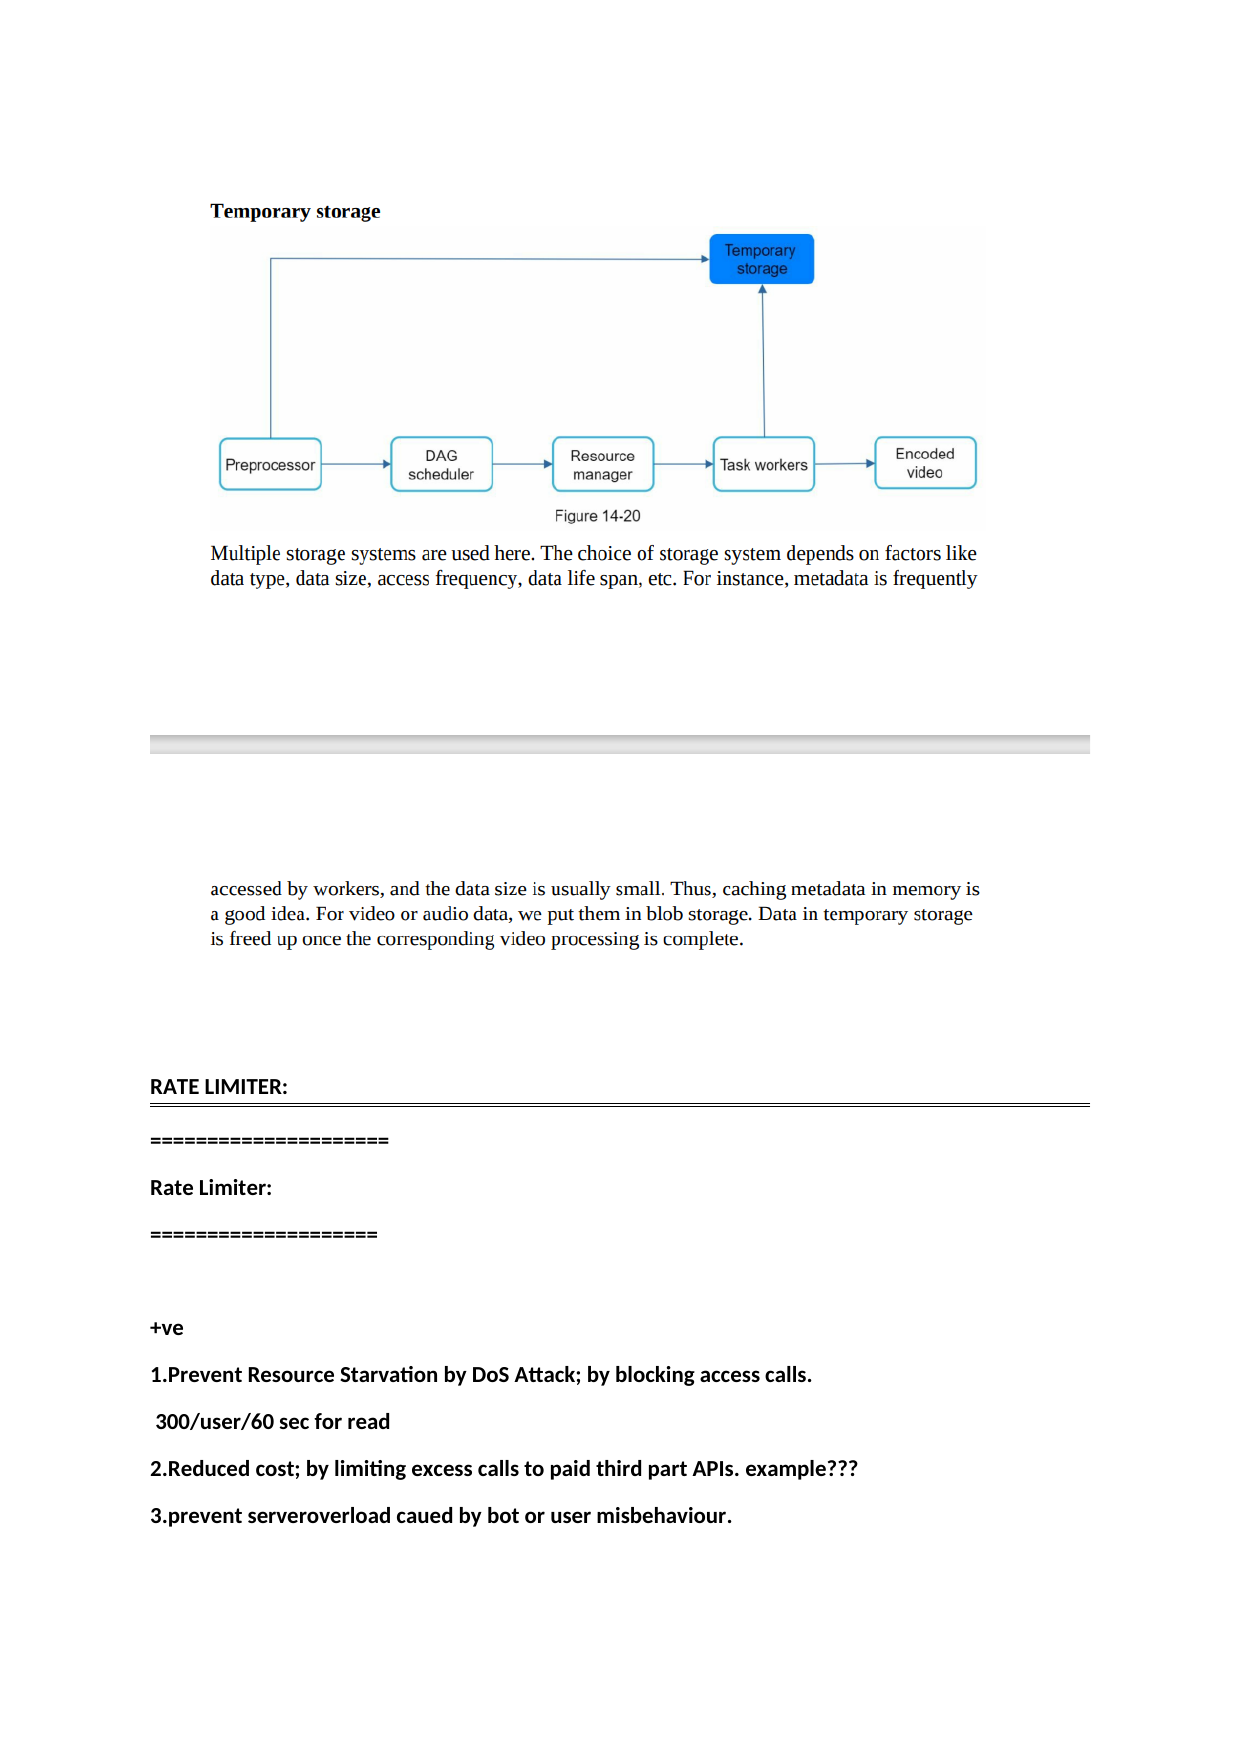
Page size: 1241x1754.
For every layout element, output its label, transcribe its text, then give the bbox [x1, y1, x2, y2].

text 1.Prevent Resource Starvation by DoS Attack; by blocking access calls. [150, 1360, 1090, 1388]
text 300/user/60 sec for read [150, 1407, 1090, 1435]
text ===================== [150, 1126, 1090, 1154]
text RATE LIMITER: [150, 1072, 1090, 1103]
text 2.Reduced cost; by limiting excess calls to paid third part APIs. example??? [150, 1454, 1090, 1482]
text ==================== [150, 1220, 1090, 1248]
text Rate Limiter: [150, 1173, 1090, 1201]
text +ve [150, 1313, 1090, 1342]
picture [150, 196, 1091, 958]
text 3.prevent serveroverload caued by bot or user misbehaviour. [150, 1501, 1090, 1529]
